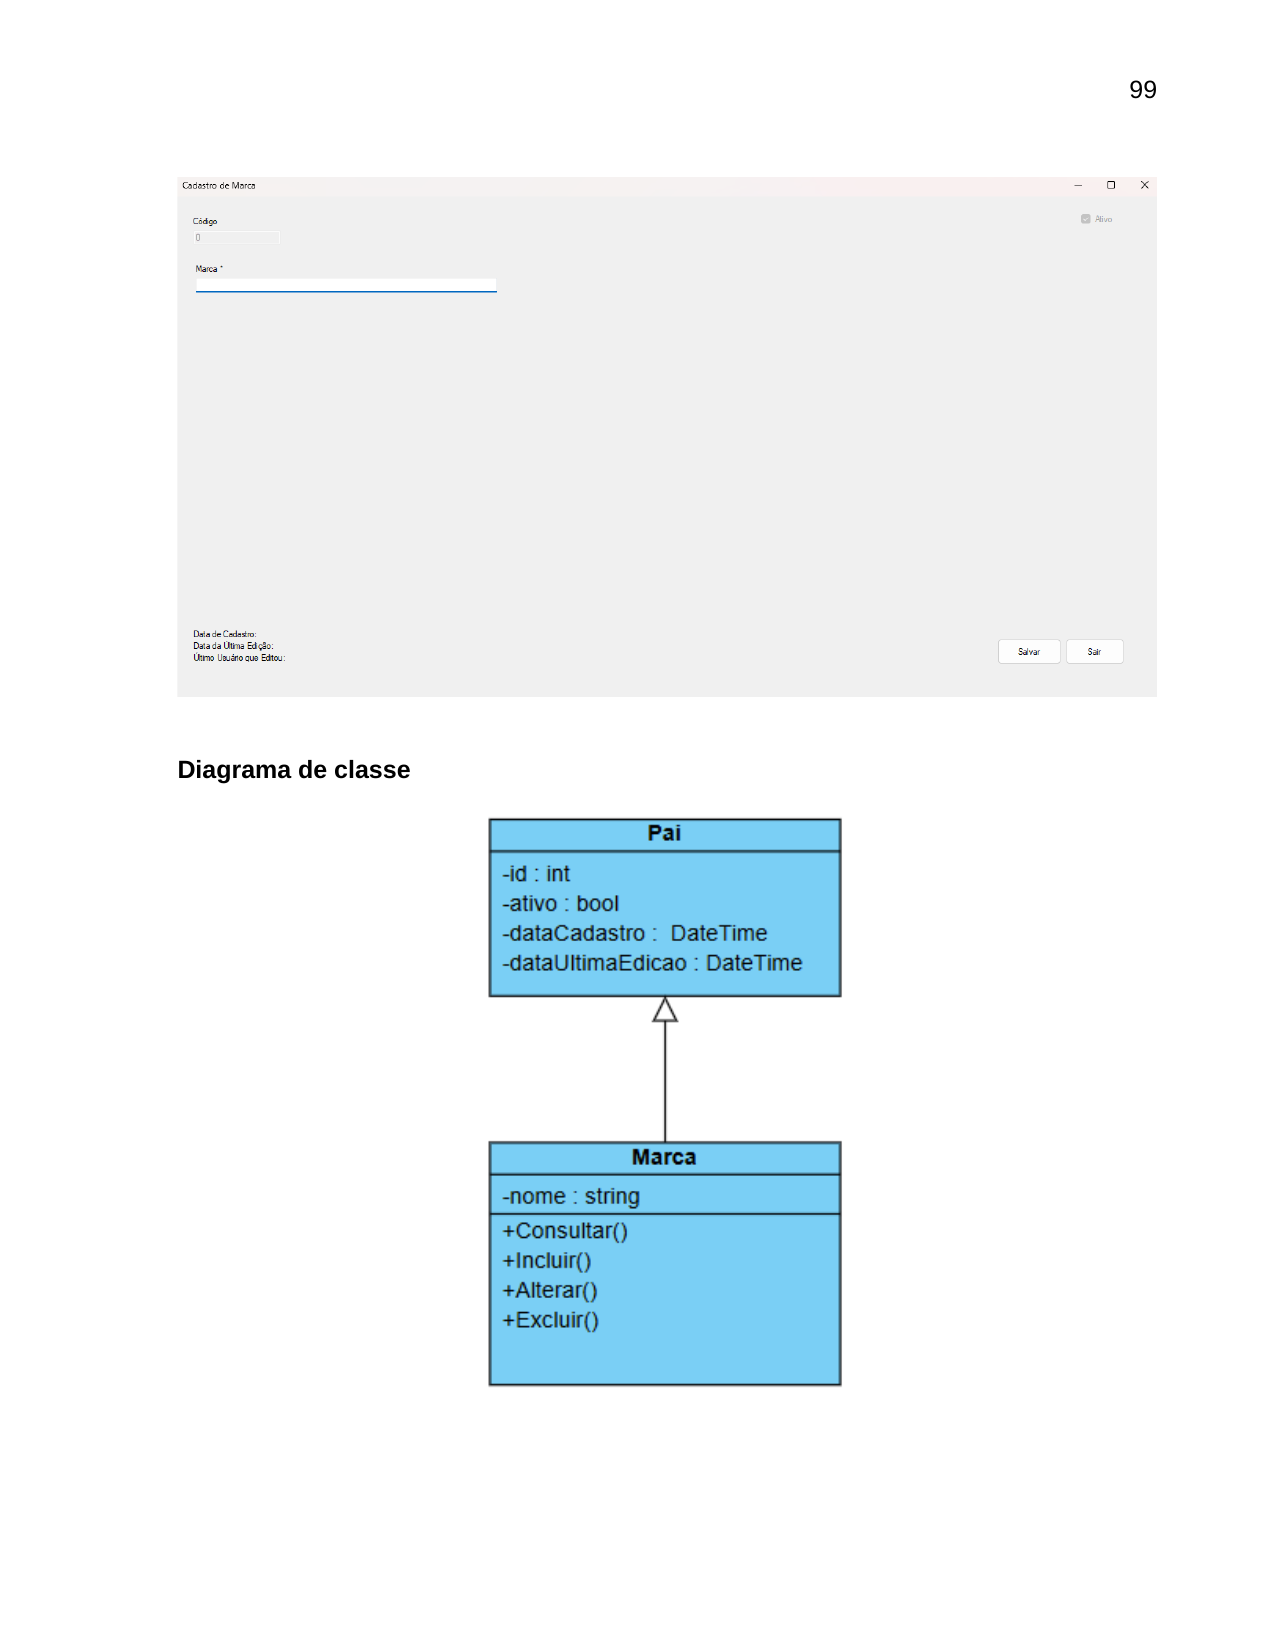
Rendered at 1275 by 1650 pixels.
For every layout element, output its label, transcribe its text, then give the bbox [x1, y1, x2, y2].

picture [471, 797, 864, 1406]
text Diagrama de classe [177, 754, 1157, 783]
picture [177, 177, 1157, 697]
